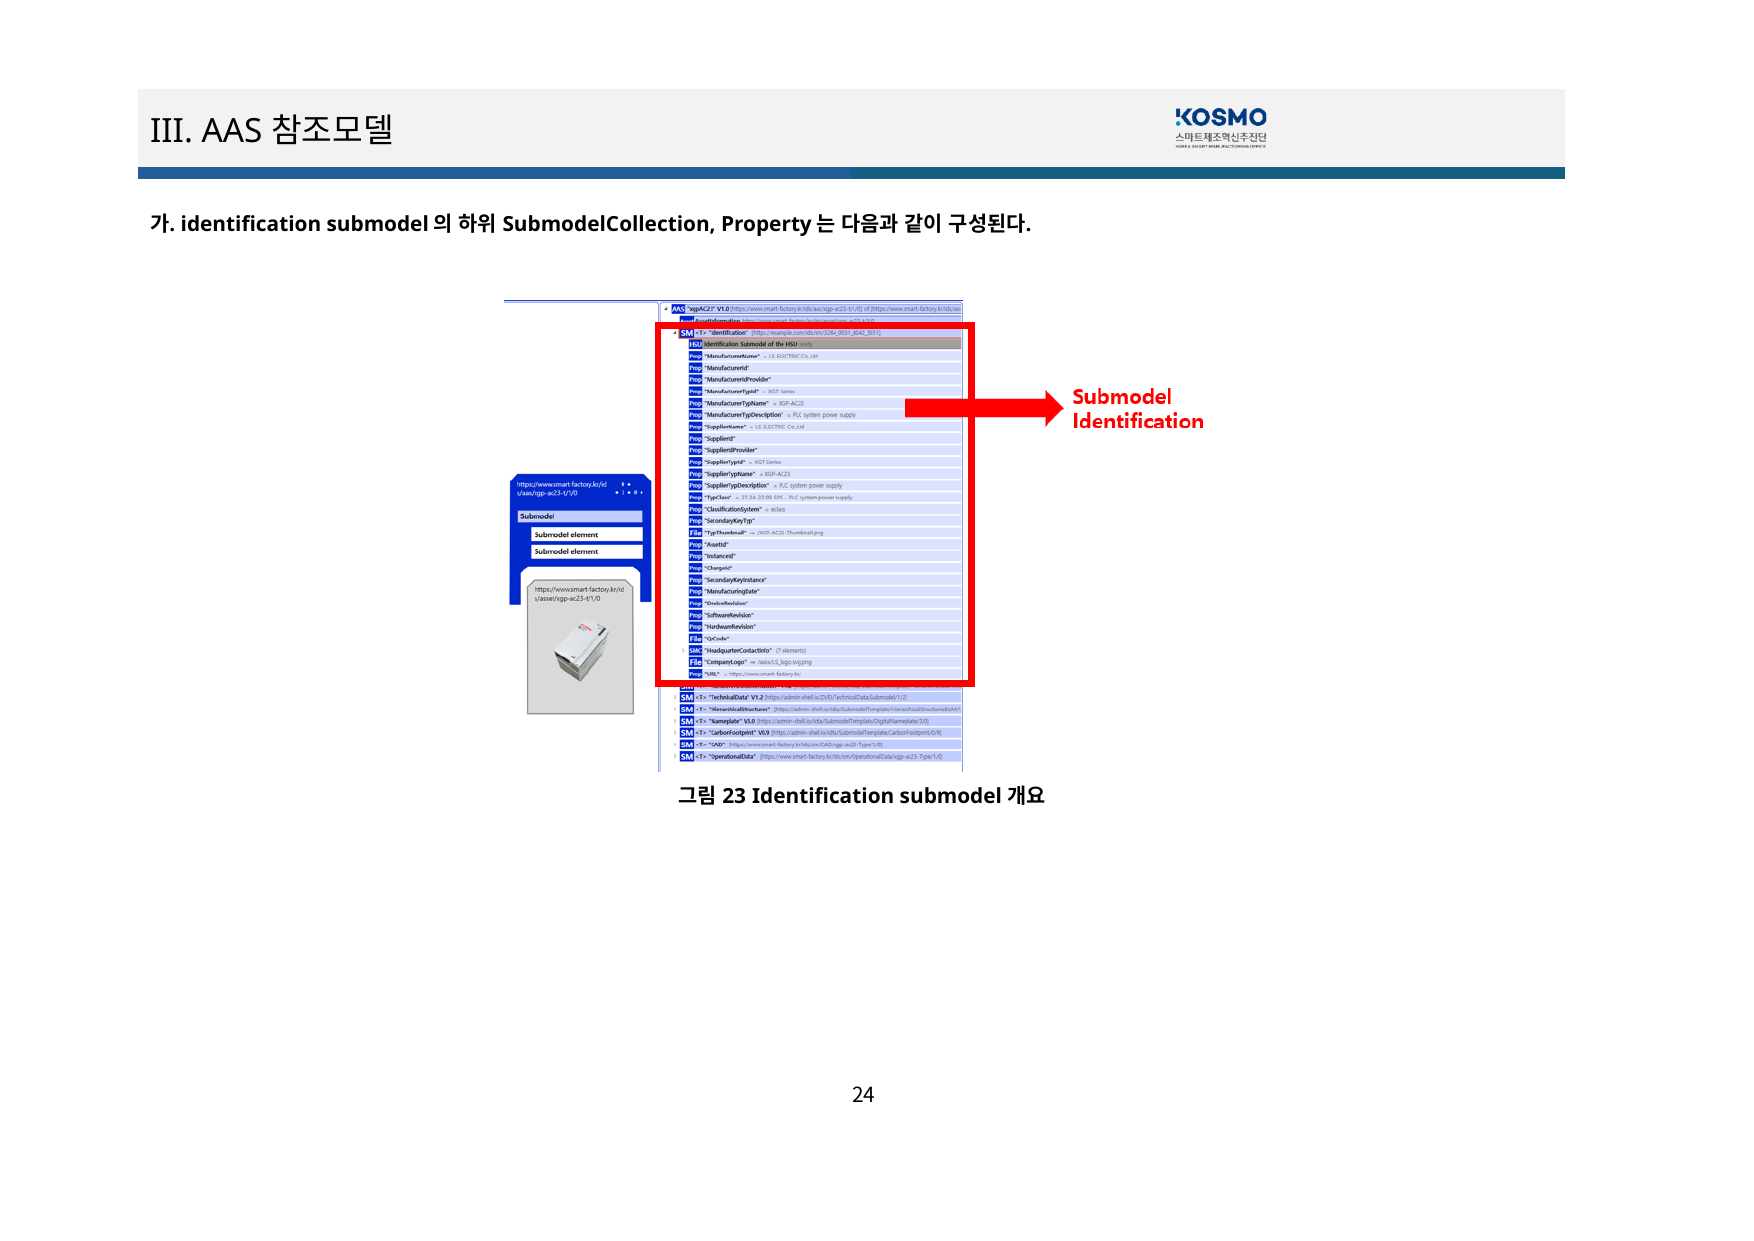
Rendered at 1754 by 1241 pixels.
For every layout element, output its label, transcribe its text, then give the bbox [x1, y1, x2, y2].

text 가. identification submodel의 하위 SubmodelCollection, Property는 다음과 같이 구성된다. [150, 207, 1577, 238]
picture [1175, 108, 1267, 148]
table_header 그림 23 Identification submodel 개요 [149, 266, 1575, 813]
picture [465, 269, 1259, 780]
